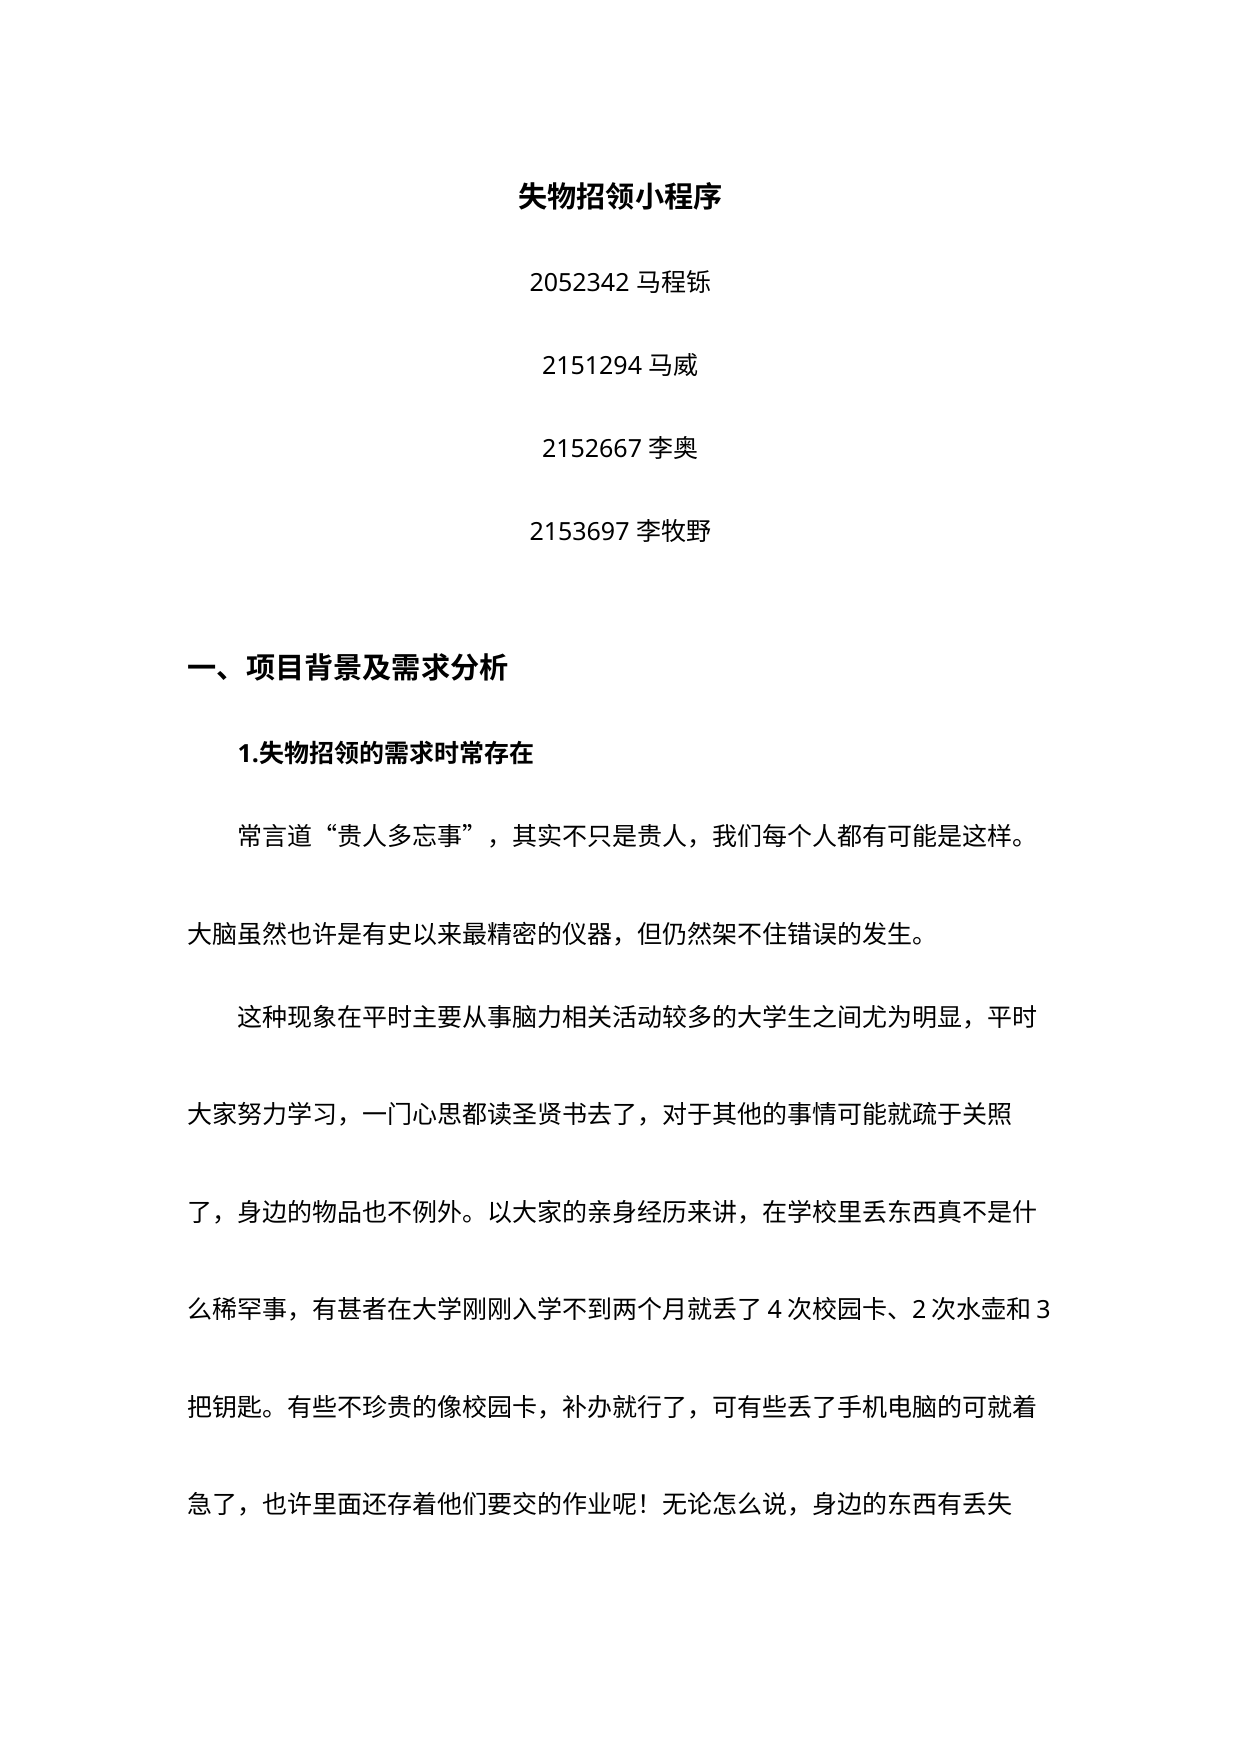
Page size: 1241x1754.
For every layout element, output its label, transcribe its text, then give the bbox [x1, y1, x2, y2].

text 常言道“贵人多忘事”，其实不只是贵人，我们每个人都有可能是这样。大脑虽然也许是有史以来最精密的仪器，但仍然架不住错误的发生。 [187, 802, 1053, 965]
text 1.失物招领的需求时常存在 [187, 719, 1053, 784]
text 失物招领小程序 [187, 162, 1053, 227]
text 2152667 李奥 [187, 414, 1053, 479]
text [187, 983, 1053, 1535]
text 2052342 马程铄 [187, 248, 1053, 313]
text 2153697 李牧野 [187, 497, 1053, 562]
text 一、项目背景及需求分析 [187, 633, 1053, 698]
text 2151294 马威 [187, 331, 1053, 396]
